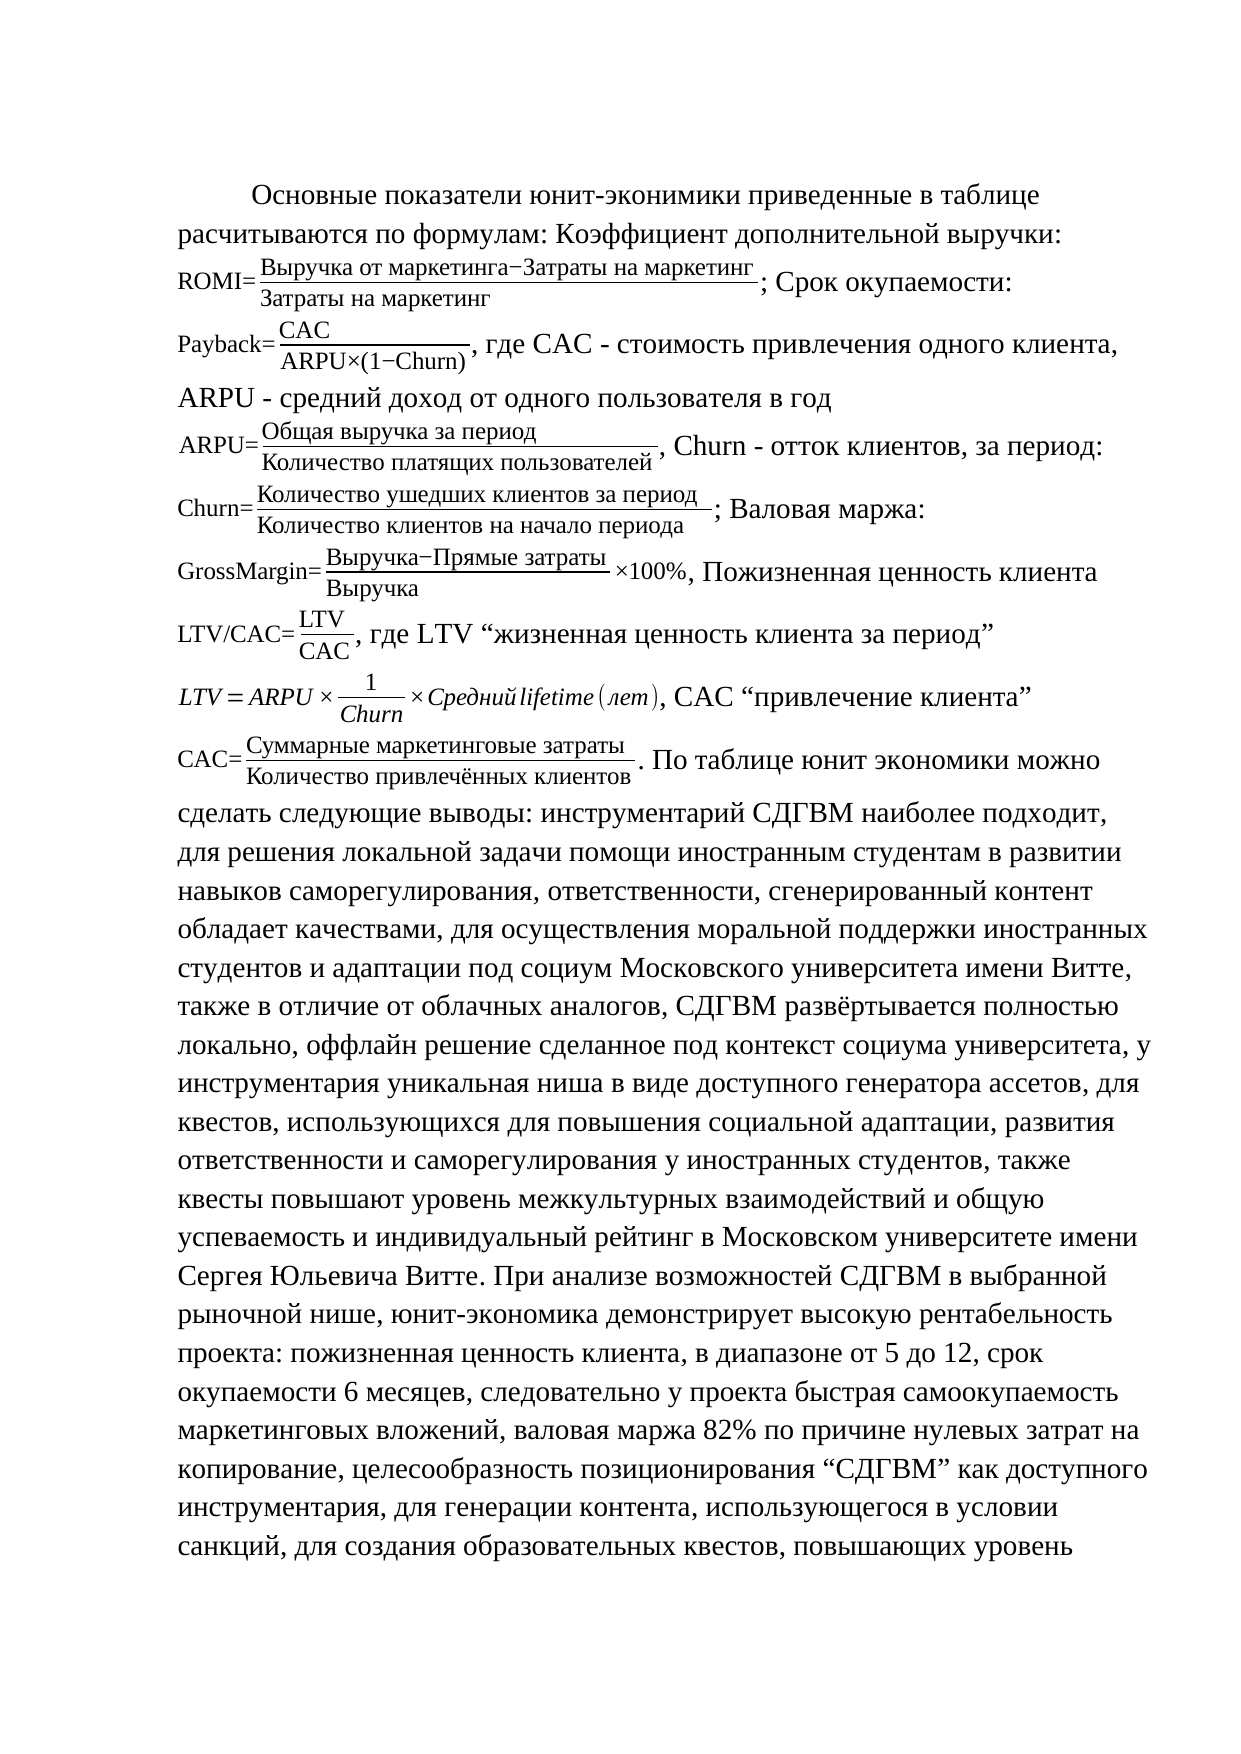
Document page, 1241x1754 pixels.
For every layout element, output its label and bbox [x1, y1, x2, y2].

text [177, 177, 1152, 1561]
